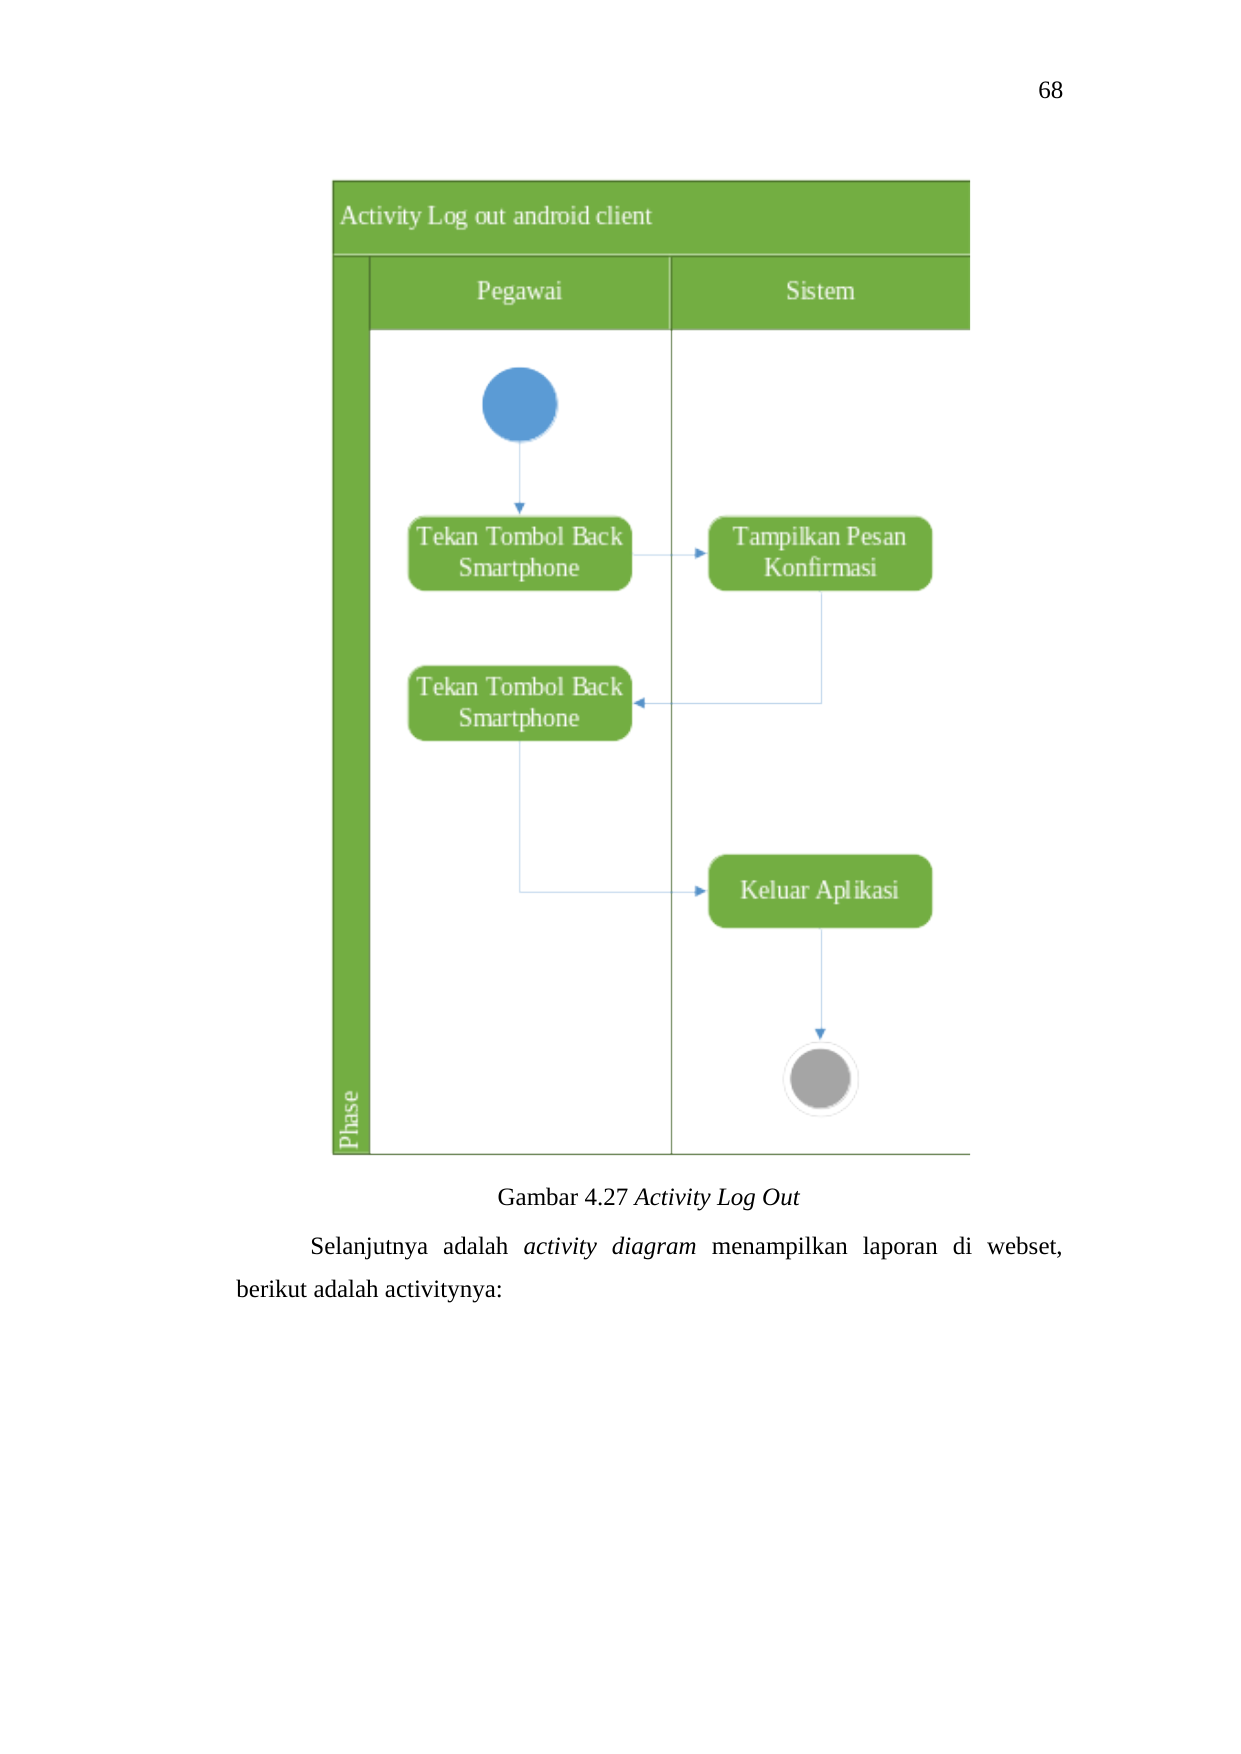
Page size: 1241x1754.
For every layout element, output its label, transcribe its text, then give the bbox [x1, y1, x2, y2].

text Selanjutnya adalah activity diagram menampilkan laporan di webset, berikut adalah activitynya: [236, 1231, 1063, 1303]
